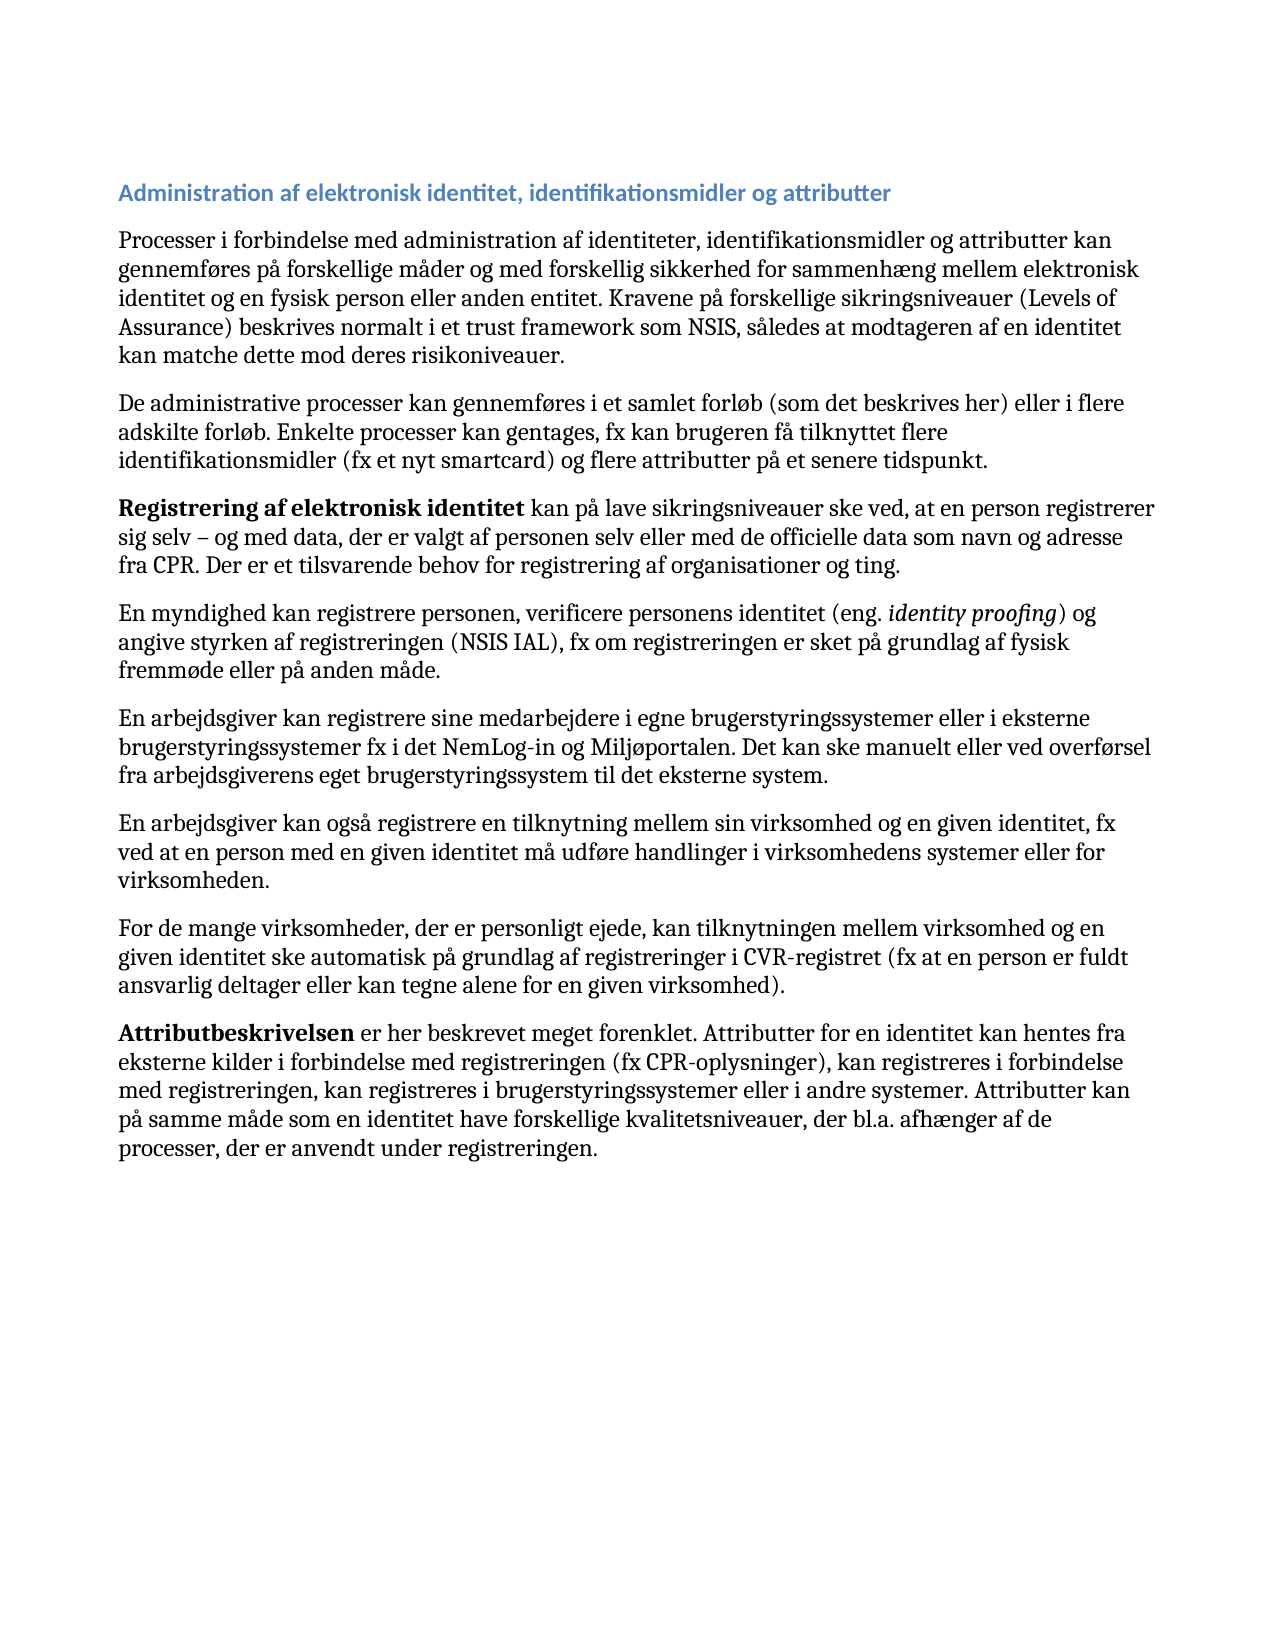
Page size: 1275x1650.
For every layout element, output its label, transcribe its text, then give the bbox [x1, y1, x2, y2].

text En arbejdsgiver kan registrere sine medarbejdere i egne brugerstyringssystemer eller i eksterne brugerstyringssystemer fx i det NemLog-in og Miljøportalen. Det kan ske manuelt eller ved overførsel fra arbejdsgiverens eget brugerstyringssystem til det eksterne system. [118, 704, 1157, 790]
subtitle Administration af elektronisk identitet, identifikationsmidler og attributter [118, 177, 1157, 208]
text De administrative processer kan gennemføres i et samlet forløb (som det beskrives her) eller i flere adskilte forløb. Enkelte processer kan gentages, fx kan brugeren få tilknyttet flere identifikationsmidler (fx et nyt smartcard) og flere attributter på et senere tidspunkt. [118, 389, 1157, 475]
text For de mange virksomheder, der er personligt ejede, kan tilknytningen mellem virksomhed og en given identitet ske automatisk på grundlag af registreringer i CVR-registret (fx at en person er fuldt ansvarlig deltager eller kan tegne alene for en given virksomhed). [118, 914, 1157, 1000]
text En arbejdsgiver kan også registrere en tilknytning mellem sin virksomhed og en given identitet, fx ved at en person med en given identitet må udføre handlinger i virksomhedens systemer eller for virksomheden. [118, 809, 1157, 895]
text Attributbeskrivelsen er her beskrevet meget forenklet. Attributter for en identitet kan hentes fra eksterne kilder i forbindelse med registreringen (fx CPR-oplysninger), kan registreres i forbindelse med registreringen, kan registreres i brugerstyringssystemer eller i andre systemer. Attributter kan på samme måde som en identitet have forskellige kvalitetsniveauer, der bl.a. afhænger af de processer, der er anvendt under registreringen. [118, 1019, 1157, 1163]
text Registrering af elektronisk identitet kan på lave sikringsniveauer ske ved, at en person registrerer sig selv – og med data, der er valgt af personen selv eller med de officielle data som navn og adresse fra CPR. Der er et tilsvarende behov for registrering af organisationer og ting. [118, 494, 1157, 580]
text Processer i forbindelse med administration af identiteter, identifikationsmidler og attributter kan gennemføres på forskellige måder og med forskellig sikkerhed for sammenhæng mellem elektronisk identitet og en fysisk person eller anden entitet. Kravene på forskellige sikringsniveauer (Levels of Assurance) beskrives normalt i et trust framework som NSIS, således at modtageren af en identitet kan matche dette mod deres risikoniveauer. [118, 226, 1157, 370]
text En myndighed kan registrere personen, verificere personens identitet (eng. identity proofing) og angive styrken af registreringen (NSIS IAL), fx om registreringen er sket på grundlag af fysisk fremmøde eller på anden måde. [118, 599, 1157, 685]
